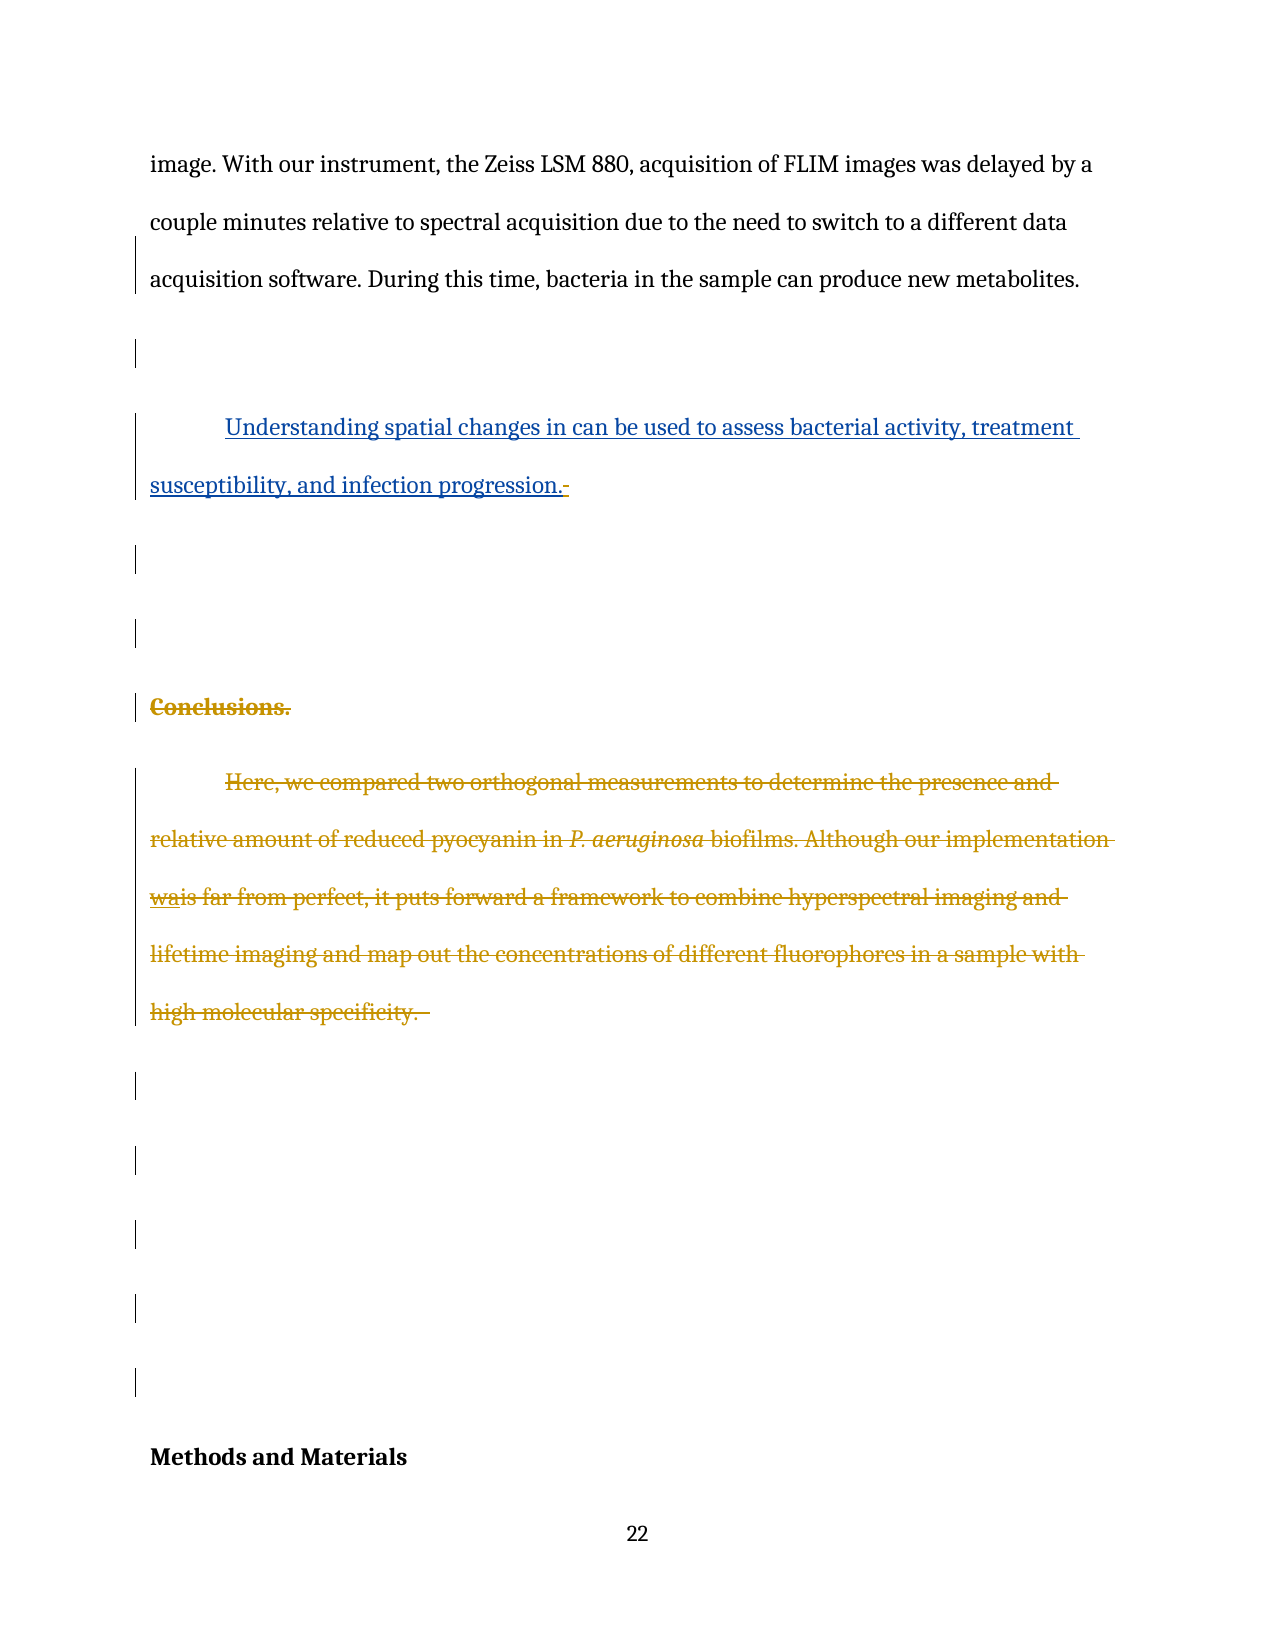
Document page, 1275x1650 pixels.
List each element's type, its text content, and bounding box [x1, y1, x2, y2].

text Methods and Materials [150, 1442, 1125, 1471]
